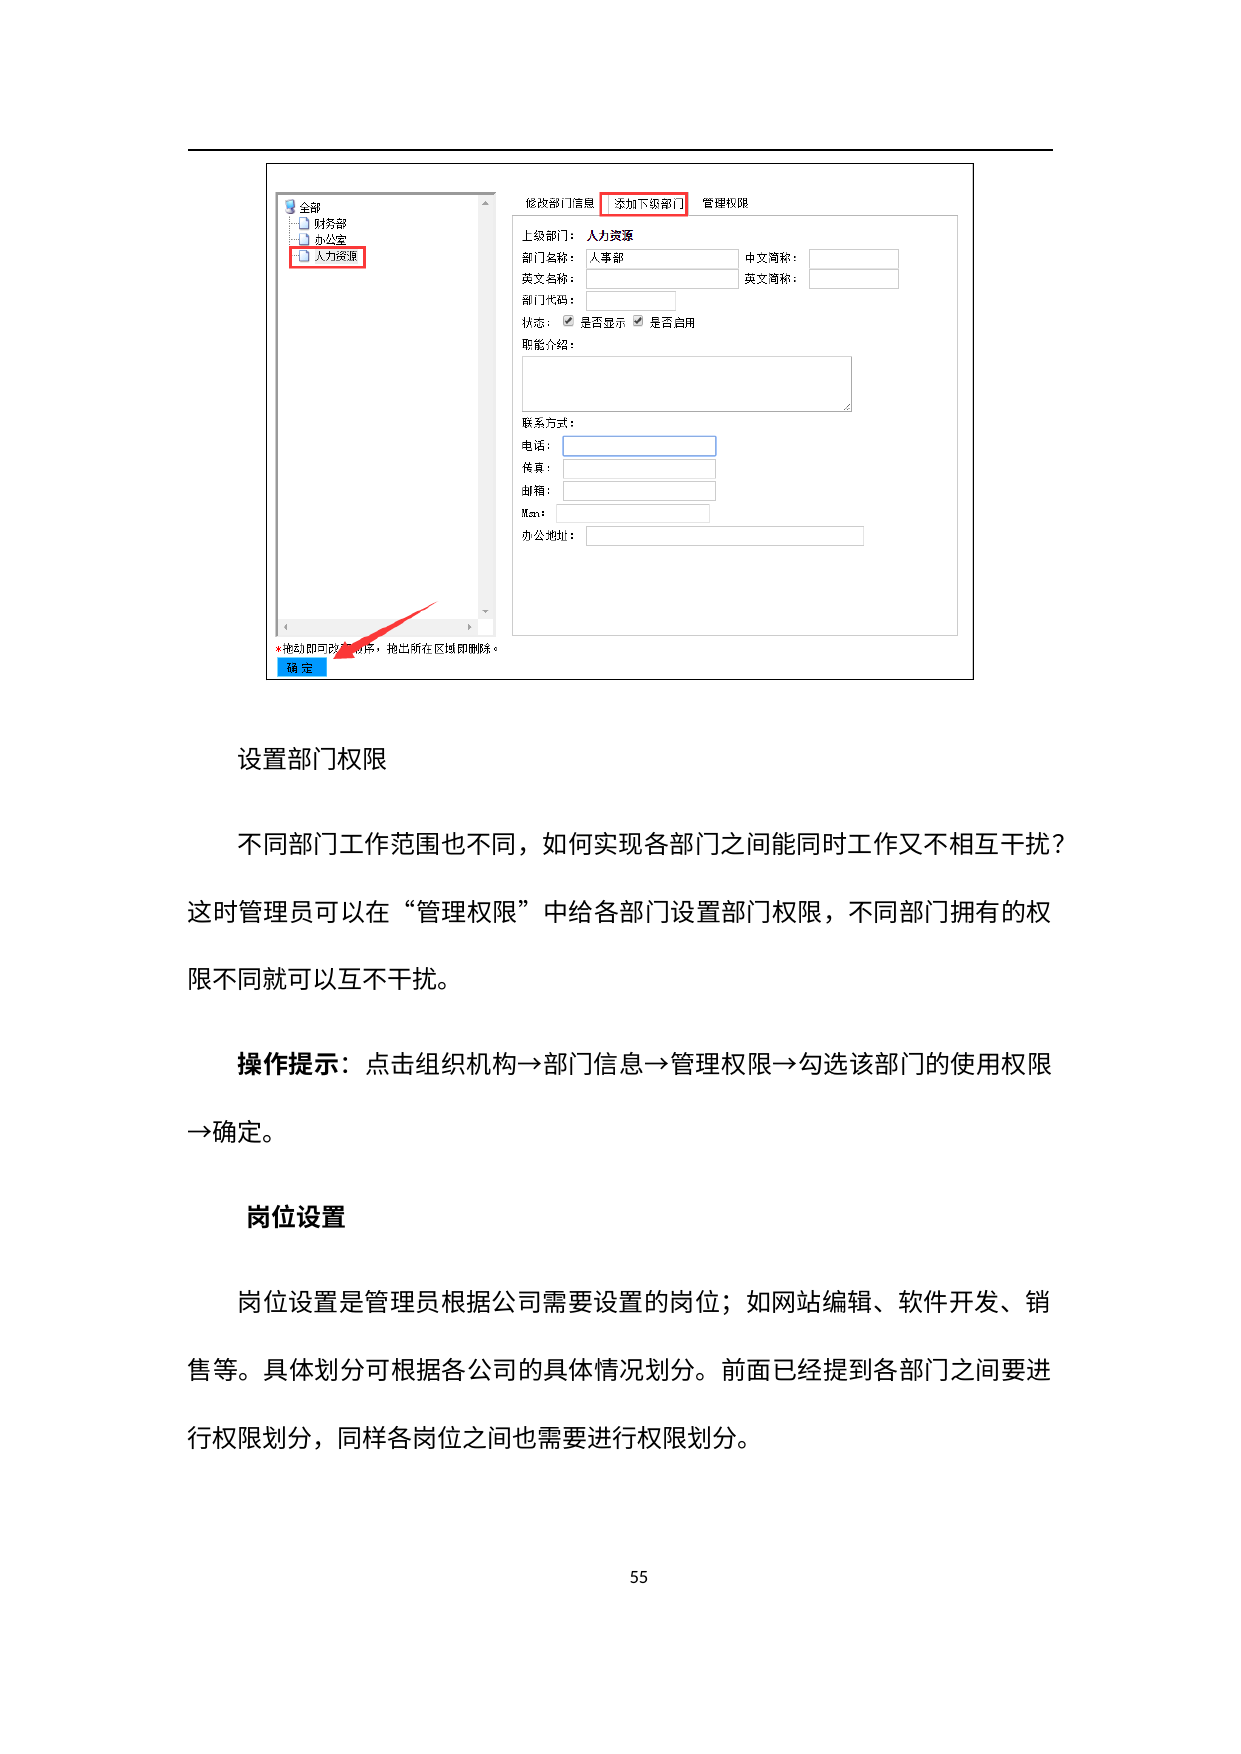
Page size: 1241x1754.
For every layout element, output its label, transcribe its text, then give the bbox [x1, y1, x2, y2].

text 操作提示：点击组织机构→部门信息→管理权限→勾选该部门的使用权限→确定。 [187, 1029, 1053, 1165]
text 岗位设置是管理员根据公司需要设置的岗位；如网站编辑、软件开发、销售等。具体划分可根据各公司的具体情况划分。前面已经提到各部门之间要进行权限划分，同样各岗位之间也需要进行权限划分。 [187, 1267, 1053, 1471]
picture [267, 164, 973, 679]
text 不同部门工作范围也不同，如何实现各部门之间能同时工作又不相互干扰？这时管理员可以在“管理权限”中给各部门设置部门权限，不同部门拥有的权限不同就可以互不干扰。 [187, 808, 1053, 1012]
subtitle 岗位设置 [187, 1182, 1053, 1250]
text 设置部门权限 [187, 723, 1053, 791]
